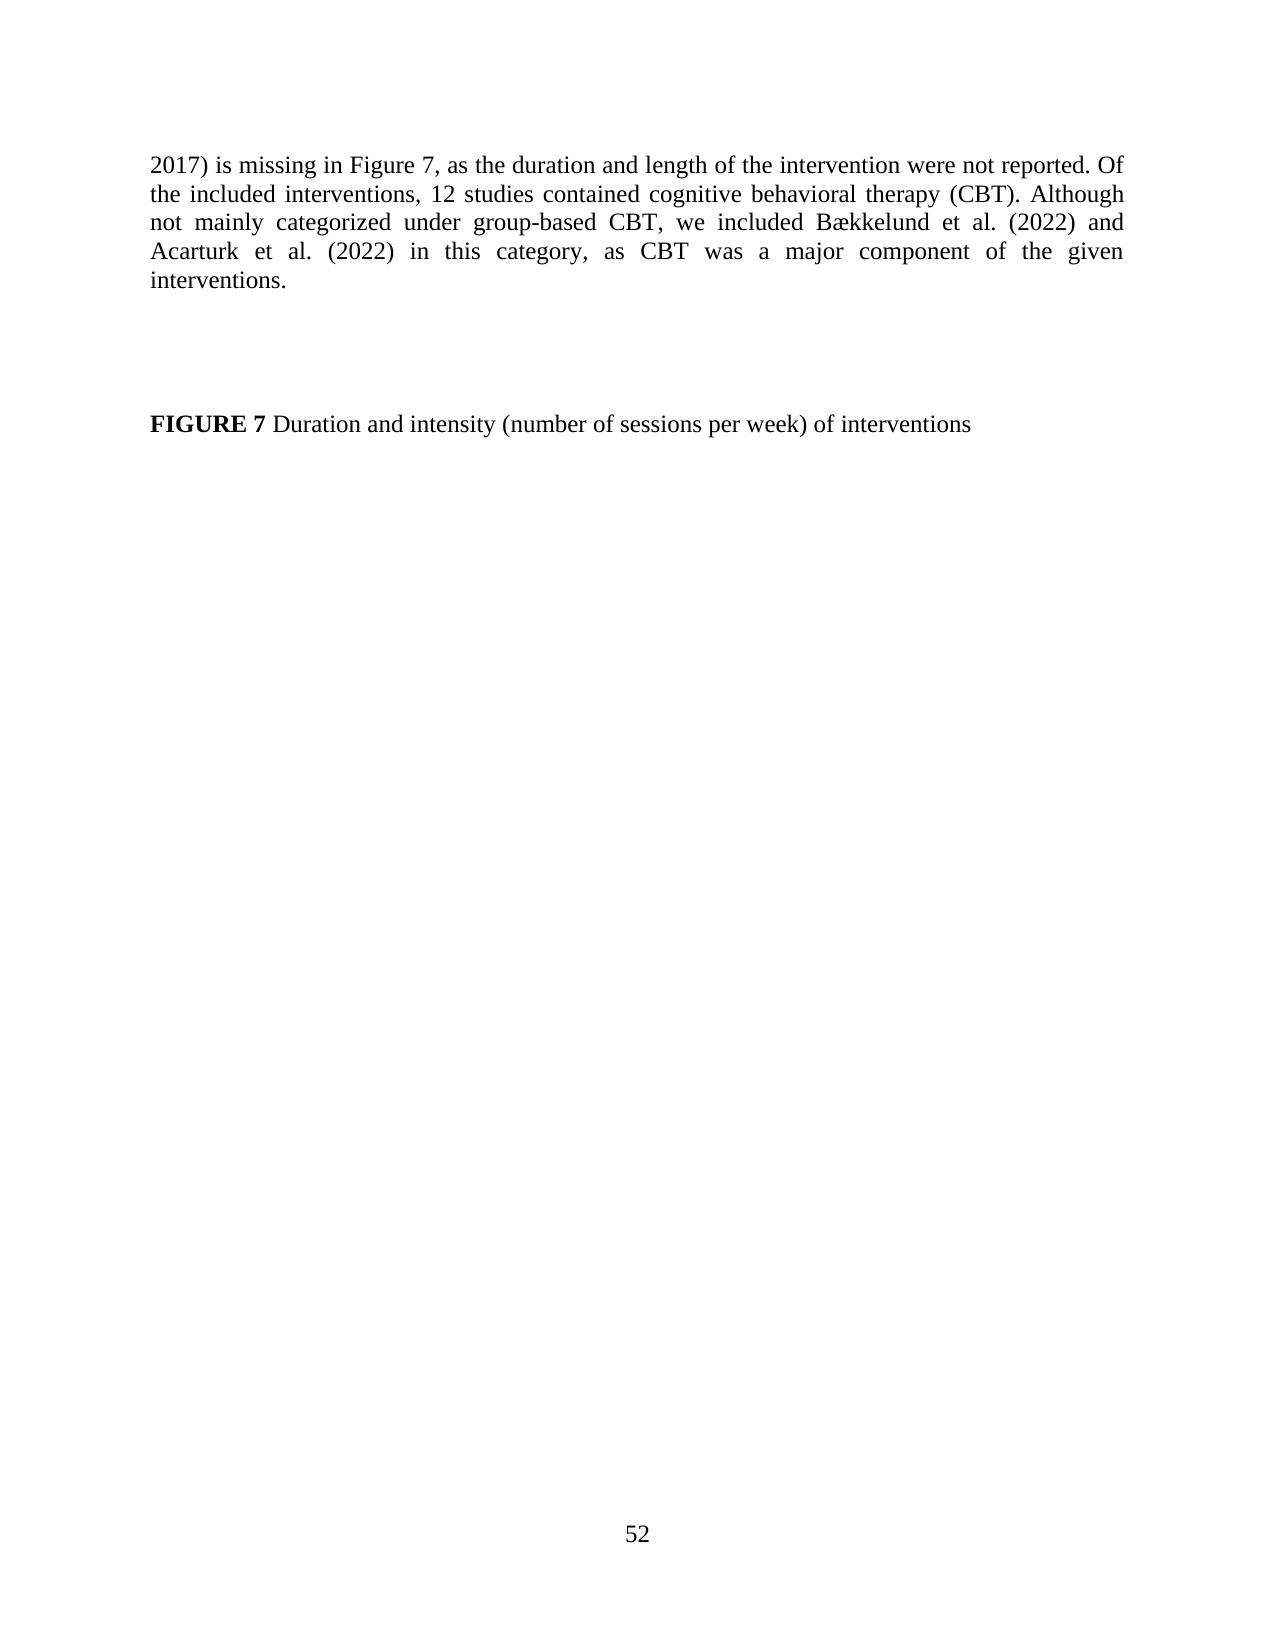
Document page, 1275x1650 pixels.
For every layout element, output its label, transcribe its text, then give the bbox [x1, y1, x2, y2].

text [150, 150, 1125, 294]
text FIGURE 7 Duration and intensity (number of sessions per week) of interventions [150, 409, 1125, 437]
